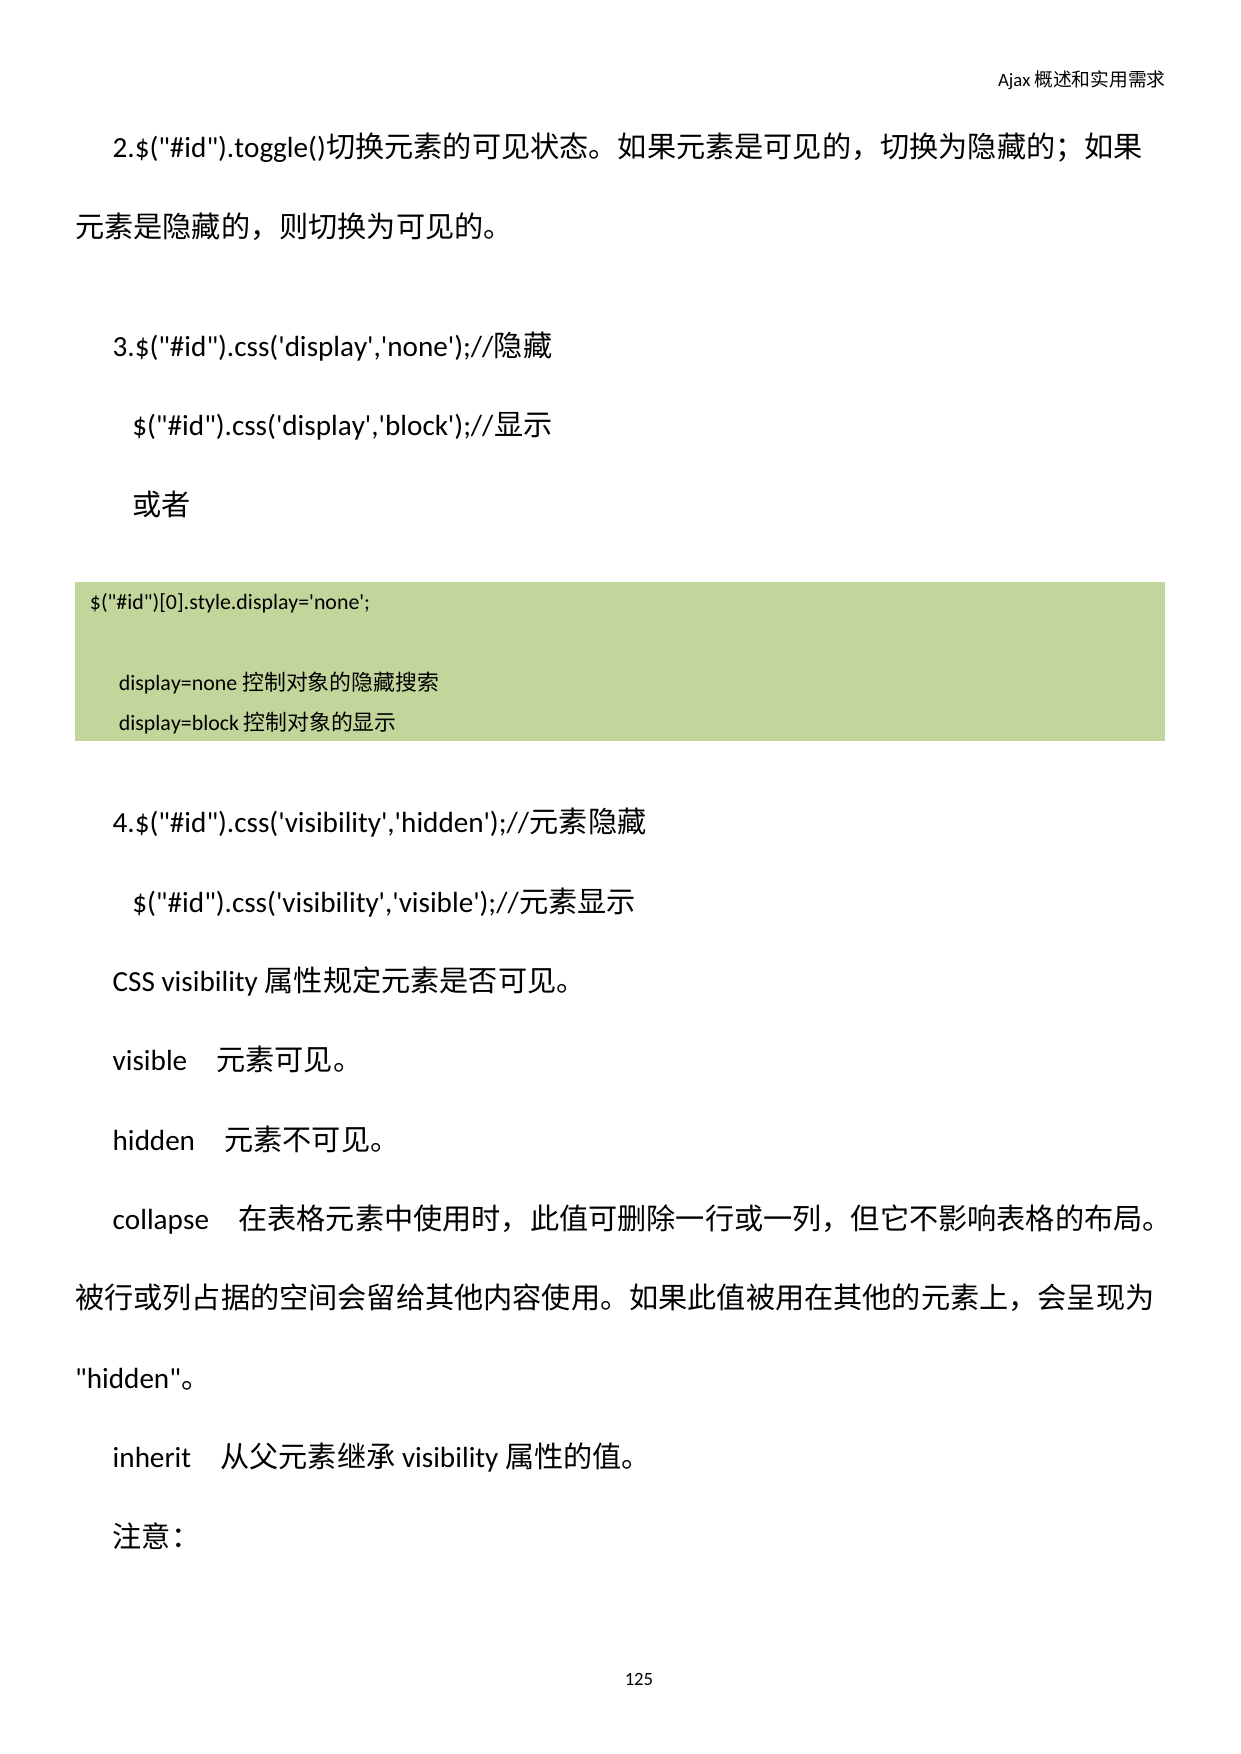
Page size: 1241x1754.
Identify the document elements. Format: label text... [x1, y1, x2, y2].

text $("#id").css('display','block');//显示 [75, 383, 1165, 463]
text 4.$("#id").css('visibility','hidden');//元素隐藏 [75, 780, 1165, 859]
text $("#id").css('visibility','visible');//元素显示 [75, 859, 1165, 939]
text 3.$("#id").css('display','none');//隐藏 [75, 304, 1165, 383]
text hidden 元素不可见。 [75, 1098, 1165, 1177]
text collapse 在表格元素中使用时，此值可删除一行或一列，但它不影响表格的布局。被行或列占据的空间会留给其他内容使用。如果此值被用在其他的元素上，会呈现为 "hidden"。 [75, 1177, 1165, 1415]
text 注意： [75, 1494, 1165, 1574]
text 2.$("#id").toggle()切换元素的可见状态。如果元素是可见的，切换为隐藏的；如果元素是隐藏的，则切换为可见的。 [75, 106, 1165, 264]
text CSS visibility 属性规定元素是否可见。 [75, 939, 1165, 1018]
text $("#id")[0].style.display='none'; [75, 582, 1165, 621]
text 或者 [75, 463, 1165, 542]
text display=block控制对象的显示 [75, 701, 1165, 741]
text display=none 控制对象的隐藏搜索 [75, 661, 1165, 701]
text inherit 从父元素继承 visibility 属性的值。 [75, 1415, 1165, 1494]
text visible 元素可见。 [75, 1018, 1165, 1098]
